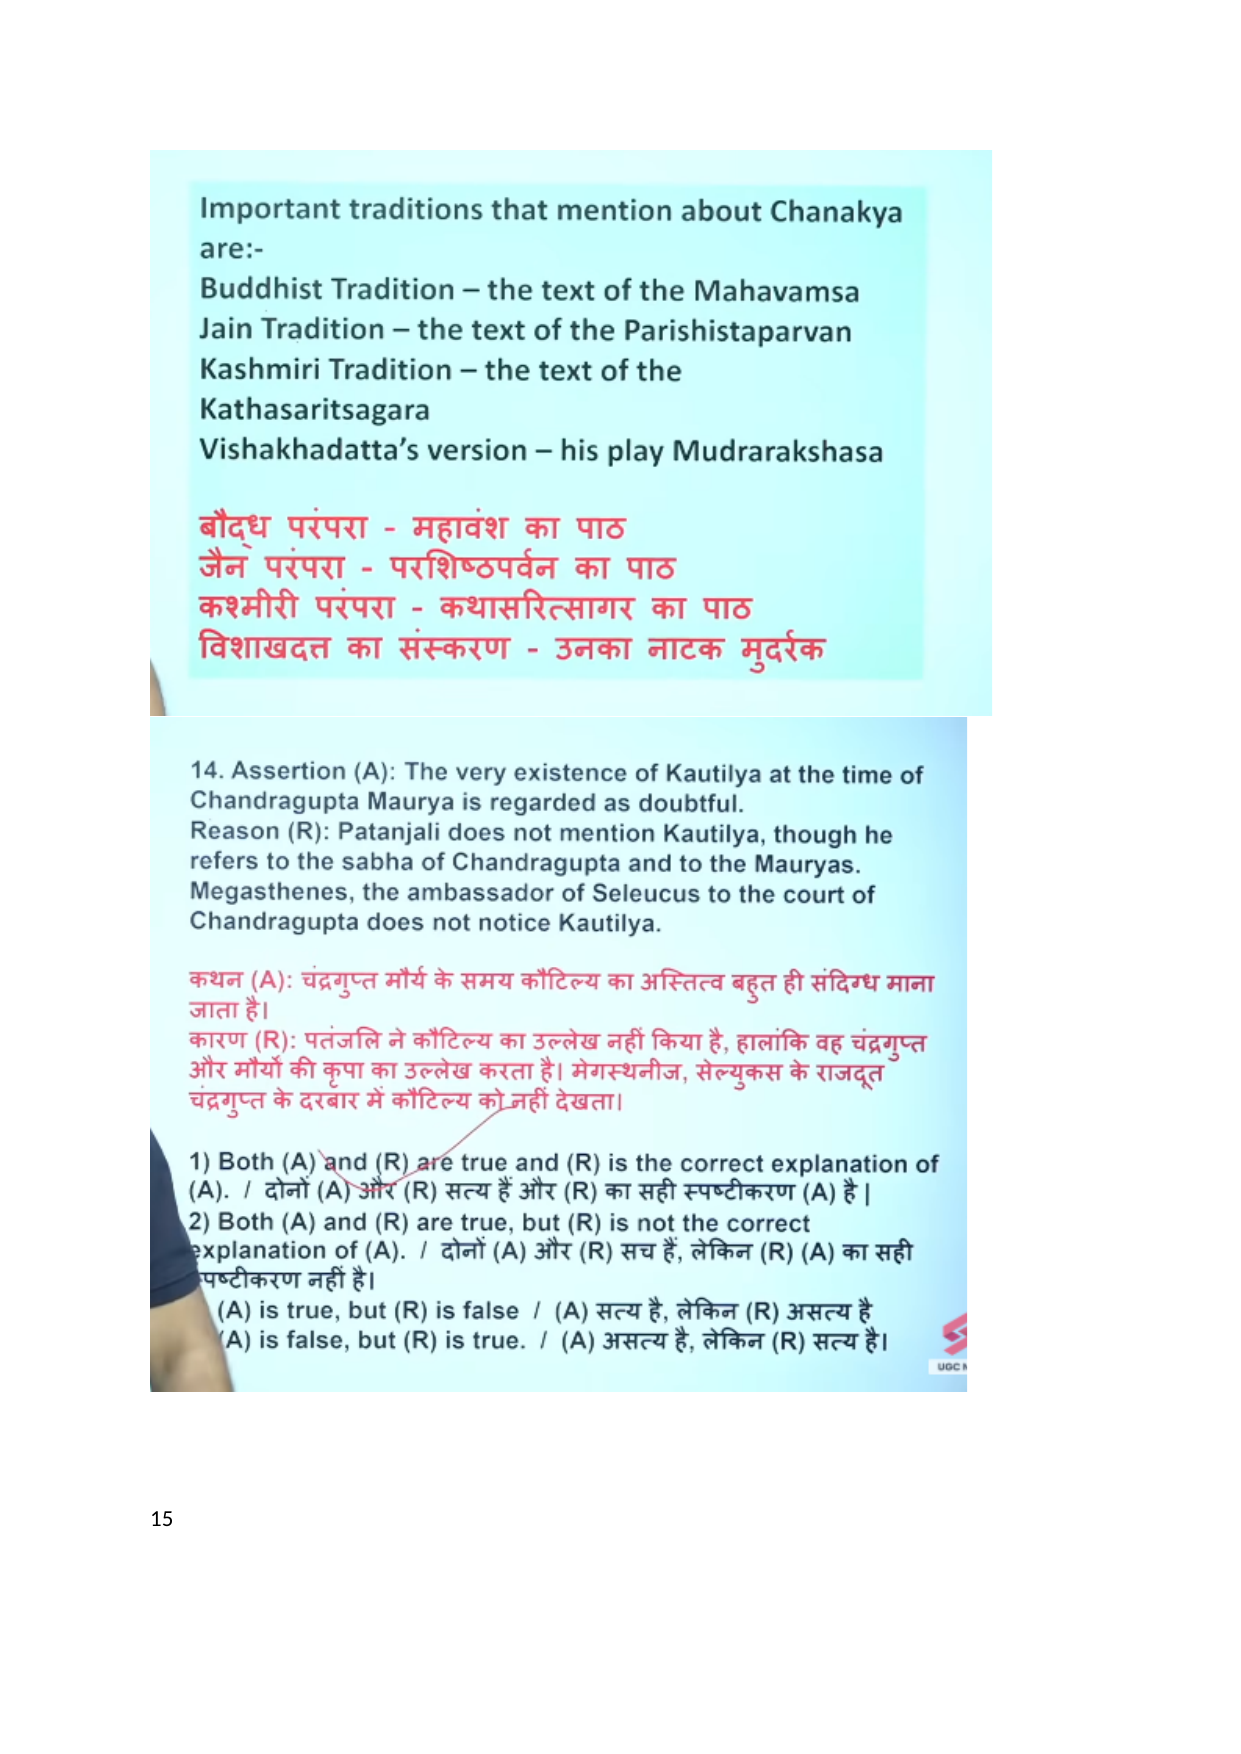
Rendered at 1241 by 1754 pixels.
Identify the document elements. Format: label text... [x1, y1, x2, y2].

picture [150, 717, 968, 1392]
text 15 [150, 1504, 1090, 1532]
picture [150, 150, 993, 716]
